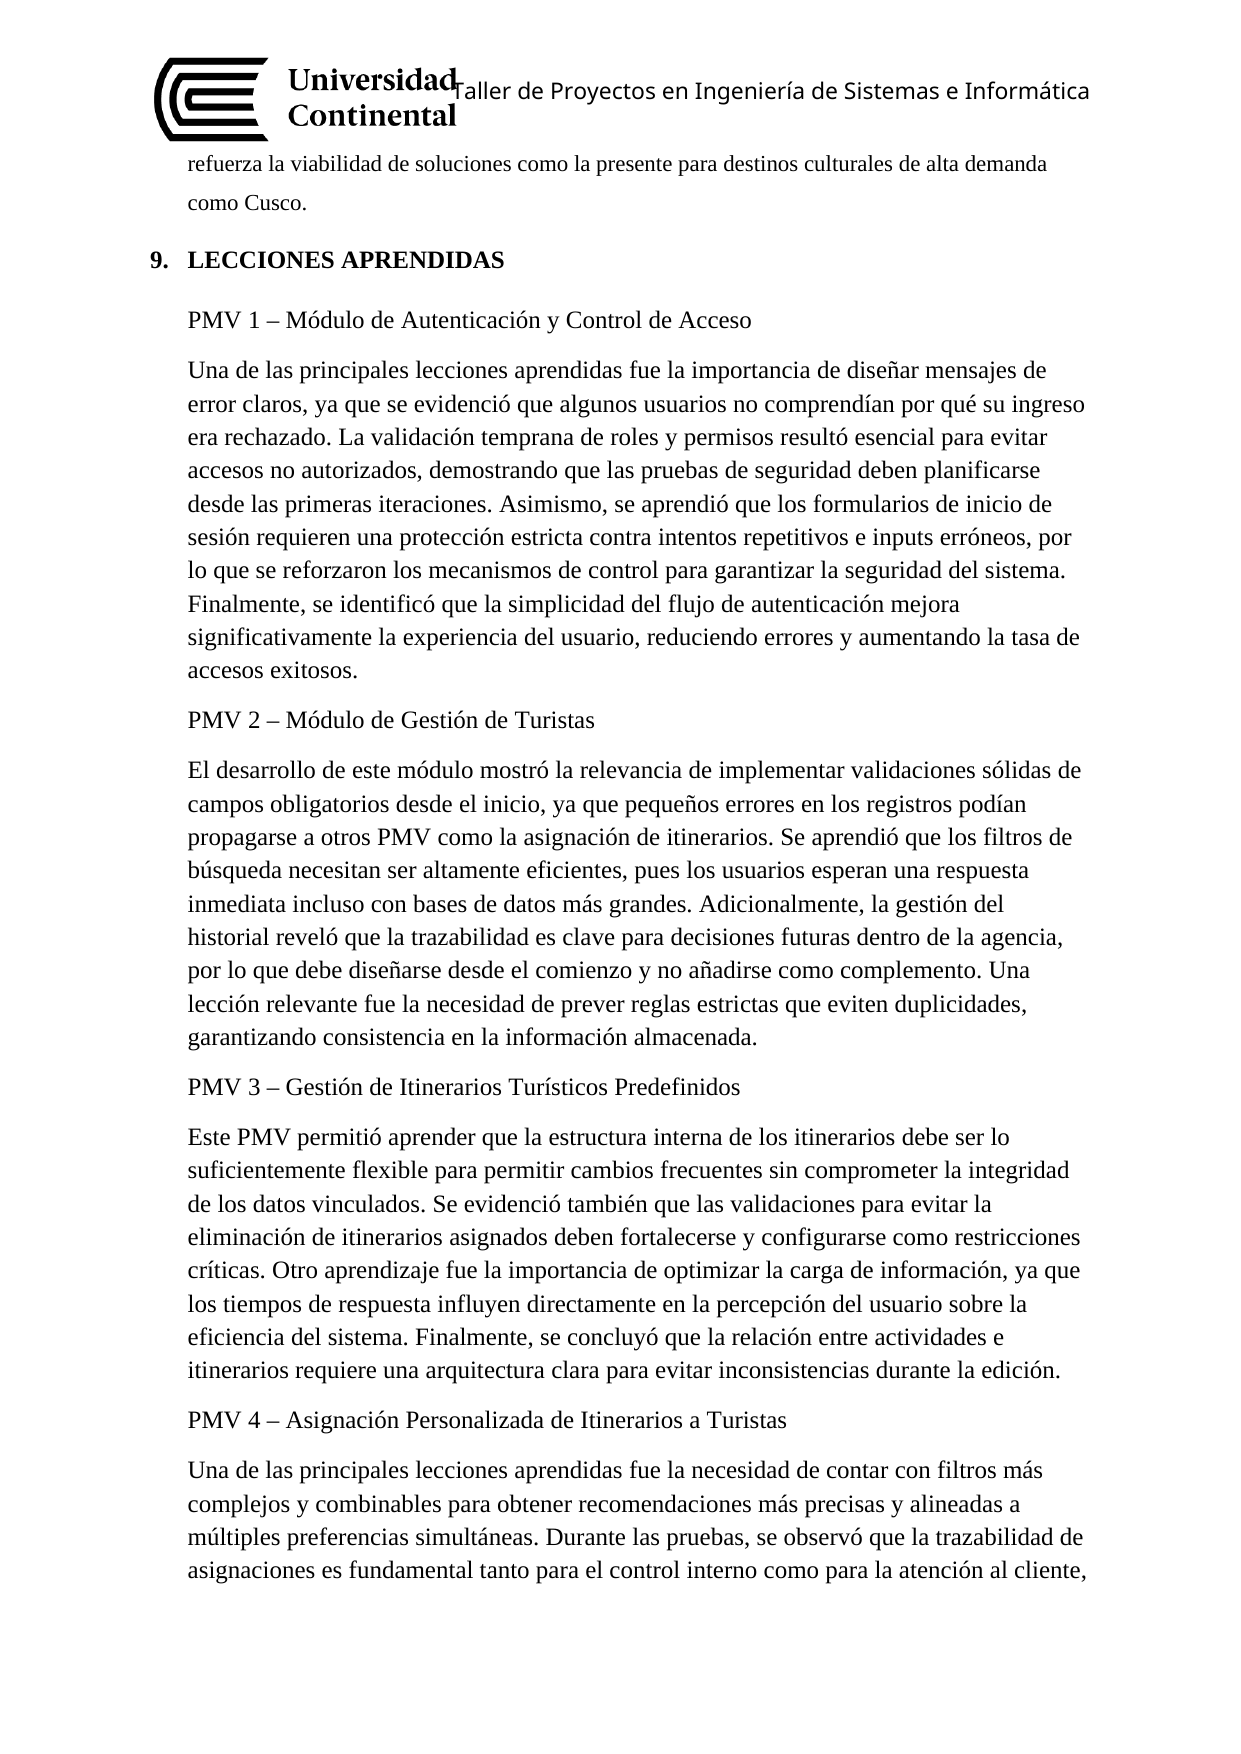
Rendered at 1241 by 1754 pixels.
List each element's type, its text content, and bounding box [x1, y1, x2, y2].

text PMV 1 – Módulo de Autenticación y Control de Acceso [187, 305, 1090, 334]
text Este PMV permitió aprender que la estructura interna de los itinerarios debe ser lo suficientemente flexible para permitir cambios frecuentes sin comprometer la integridad de los datos vinculados. Se evidenció también que las validaciones para evitar la eliminación de itinerarios asignados deben fortalecerse y configurarse como restricciones críticas. Otro aprendizaje fue la importancia de optimizar la carga de información, ya que los tiempos de respuesta influyen directamente en la percepción del usuario sobre la eficiencia del sistema. Finalmente, se concluyó que la relación entre actividades e itinerarios requiere una arquitectura clara para evitar inconsistencias durante la edición. [187, 1122, 1090, 1384]
text Una de las principales lecciones aprendidas fue la importancia de diseñar mensajes de error claros, ya que se evidenció que algunos usuarios no comprendían por qué su ingreso era rechazado. La validación temprana de roles y permisos resultó esencial para evitar accesos no autorizados, demostrando que las pruebas de seguridad deben planificarse desde las primeras iteraciones. Asimismo, se aprendió que los formularios de inicio de sesión requieren una protección estricta contra intentos repetitivos e inputs erróneos, por lo que se reforzaron los mecanismos de control para garantizar la seguridad del sistema. Finalmente, se identificó que la simplicidad del flujo de autenticación mejora significativamente la experiencia del usuario, reduciendo errores y aumentando la tasa de accesos exitosos. [187, 355, 1090, 684]
picture [150, 54, 461, 144]
text PMV 3 – Gestión de Itinerarios Turísticos Predefinidos [187, 1072, 1090, 1101]
text LECCIONES APRENDIDAS [150, 246, 1090, 274]
text El desarrollo de este módulo mostró la relevancia de implementar validaciones sólidas de campos obligatorios desde el inicio, ya que pequeños errores en los registros podían propagarse a otros PMV como la asignación de itinerarios. Se aprendió que los filtros de búsqueda necesitan ser altamente eficientes, pues los usuarios esperan una respuesta inmediata incluso con bases de datos más grandes. Adicionalmente, la gestión del historial reveló que la trazabilidad es clave para decisiones futuras dentro de la agencia, por lo que debe diseñarse desde el comienzo y no añadirse como complemento. Una lección relevante fue la necesidad de prever reglas estrictas que eviten duplicidades, garantizando consistencia en la información almacenada. [187, 755, 1090, 1051]
text PMV 4 – Asignación Personalizada de Itinerarios a Turistas [187, 1405, 1090, 1434]
text PMV 2 – Módulo de Gestión de Turistas [187, 705, 1090, 734]
